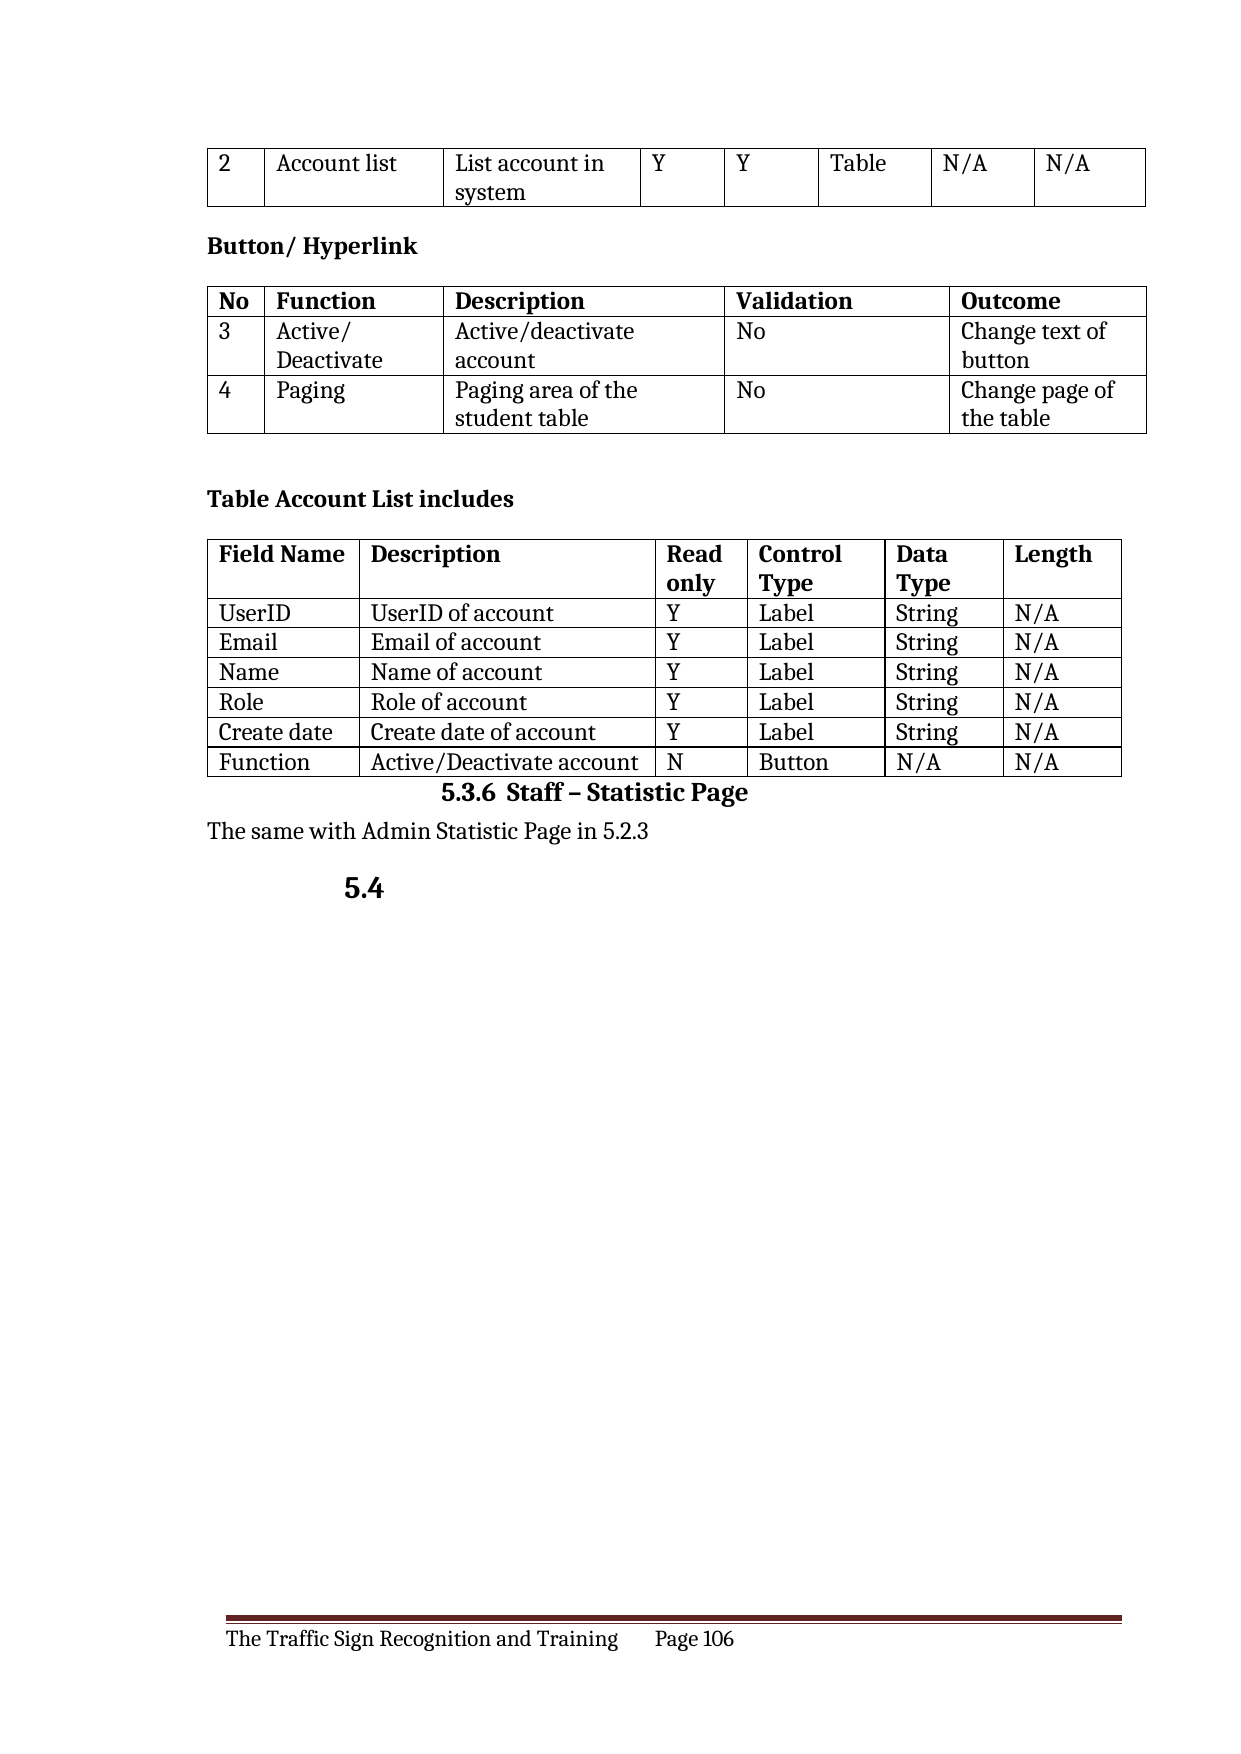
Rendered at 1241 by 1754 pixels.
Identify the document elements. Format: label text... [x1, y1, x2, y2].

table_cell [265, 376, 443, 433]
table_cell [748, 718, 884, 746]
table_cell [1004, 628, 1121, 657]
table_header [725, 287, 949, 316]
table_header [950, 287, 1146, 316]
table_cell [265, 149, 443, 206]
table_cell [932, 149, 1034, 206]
text The same with Admin Statistic Page in 5.2.3 [207, 817, 1122, 846]
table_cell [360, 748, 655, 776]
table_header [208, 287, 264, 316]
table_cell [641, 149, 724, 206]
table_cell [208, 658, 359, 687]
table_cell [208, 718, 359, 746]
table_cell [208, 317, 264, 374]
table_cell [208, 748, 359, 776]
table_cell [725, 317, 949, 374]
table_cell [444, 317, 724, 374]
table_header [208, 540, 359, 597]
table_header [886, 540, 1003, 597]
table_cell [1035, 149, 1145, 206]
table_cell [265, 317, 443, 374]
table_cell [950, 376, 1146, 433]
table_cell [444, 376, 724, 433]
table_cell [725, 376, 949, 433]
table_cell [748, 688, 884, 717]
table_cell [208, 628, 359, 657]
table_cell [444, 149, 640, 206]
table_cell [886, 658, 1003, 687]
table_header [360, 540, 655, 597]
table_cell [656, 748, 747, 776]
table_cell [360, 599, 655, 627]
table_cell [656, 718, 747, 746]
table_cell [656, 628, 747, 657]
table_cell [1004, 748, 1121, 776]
text Table Account List includes [207, 485, 1122, 514]
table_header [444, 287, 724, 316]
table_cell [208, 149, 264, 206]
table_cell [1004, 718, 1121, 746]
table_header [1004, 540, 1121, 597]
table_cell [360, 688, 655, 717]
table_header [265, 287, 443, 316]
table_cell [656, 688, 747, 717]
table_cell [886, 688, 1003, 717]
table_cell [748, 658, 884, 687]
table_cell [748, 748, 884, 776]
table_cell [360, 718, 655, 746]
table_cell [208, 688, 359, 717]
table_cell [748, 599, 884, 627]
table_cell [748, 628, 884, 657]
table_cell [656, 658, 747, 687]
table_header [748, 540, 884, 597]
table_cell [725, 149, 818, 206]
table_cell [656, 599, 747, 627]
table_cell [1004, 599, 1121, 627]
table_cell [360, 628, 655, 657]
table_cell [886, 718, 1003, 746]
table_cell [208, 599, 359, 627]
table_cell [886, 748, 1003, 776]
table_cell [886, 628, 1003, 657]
subtitle Staff – Statistic Page [441, 777, 1122, 808]
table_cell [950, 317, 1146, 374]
text Button/ Hyperlink [207, 232, 1122, 261]
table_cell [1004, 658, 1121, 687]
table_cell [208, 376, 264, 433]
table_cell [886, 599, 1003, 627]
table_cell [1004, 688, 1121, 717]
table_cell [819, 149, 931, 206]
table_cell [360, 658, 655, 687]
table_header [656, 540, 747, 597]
